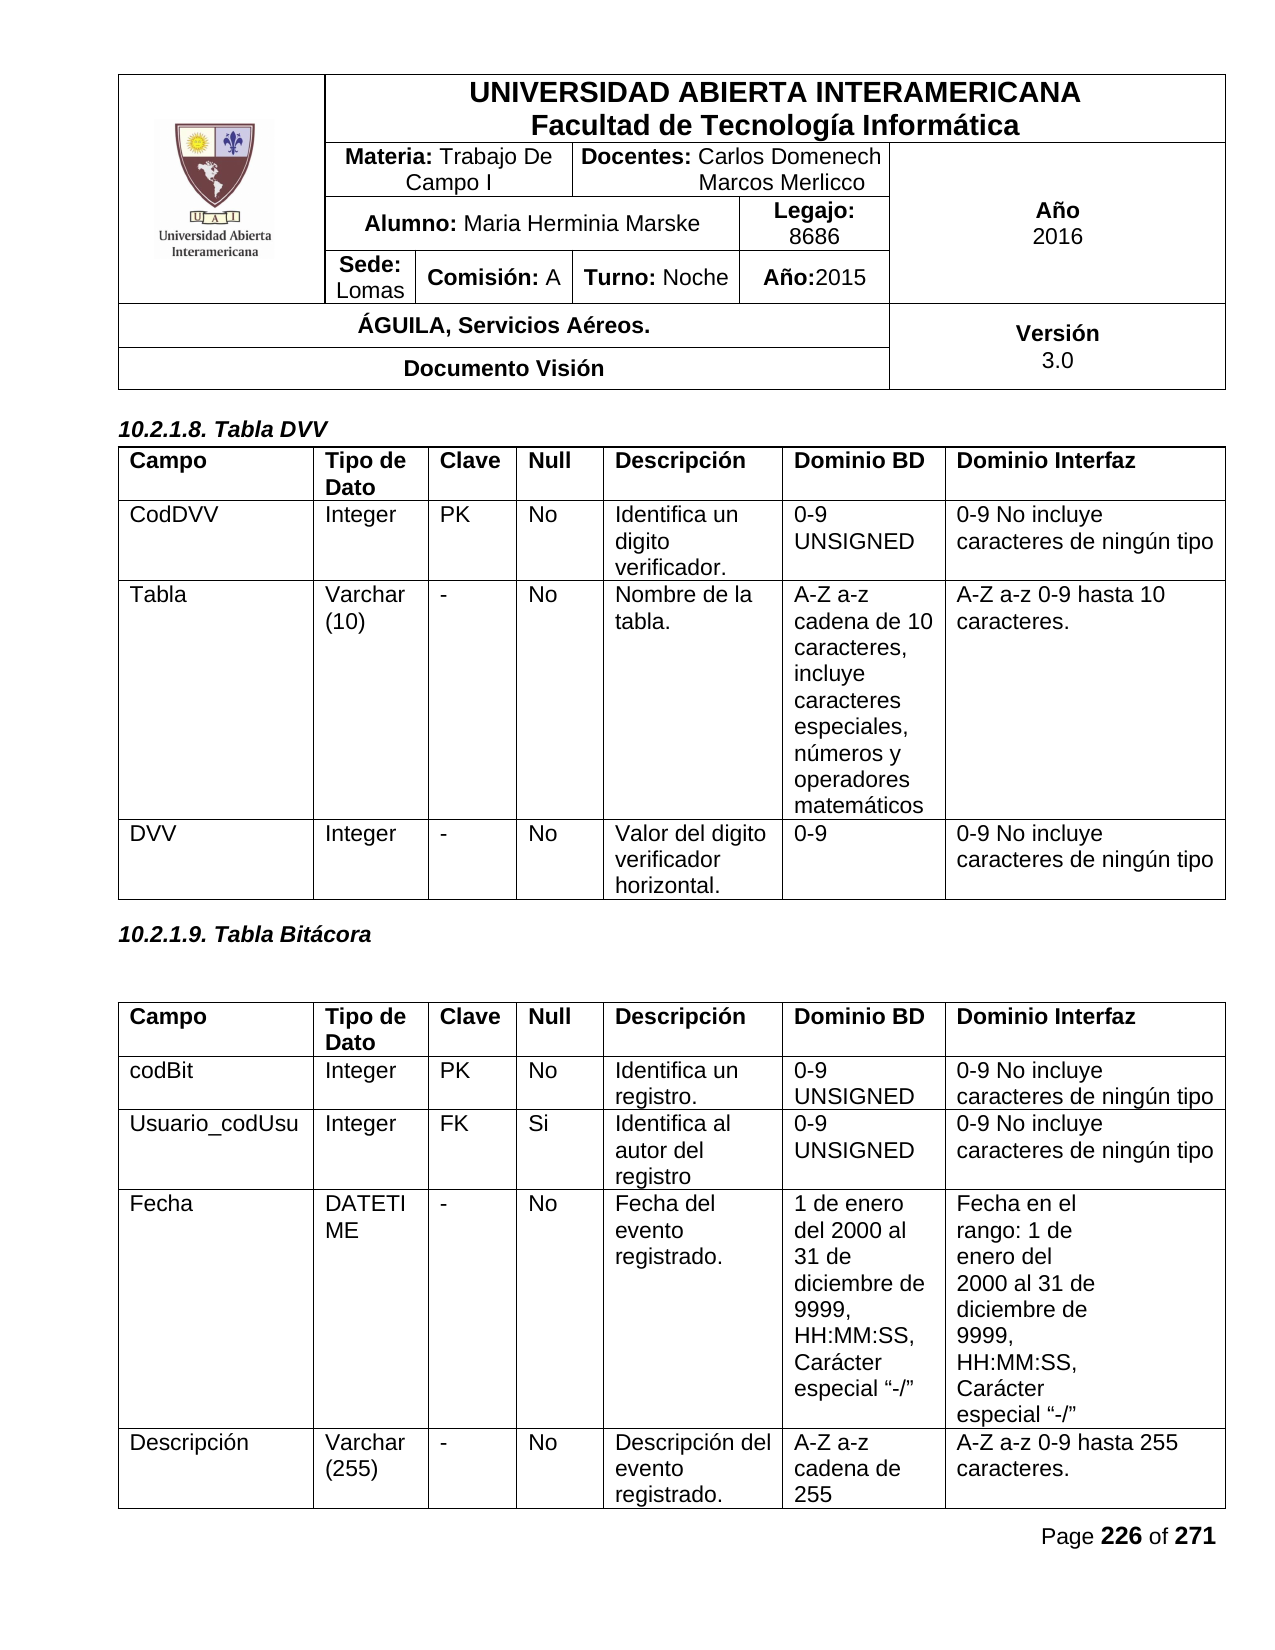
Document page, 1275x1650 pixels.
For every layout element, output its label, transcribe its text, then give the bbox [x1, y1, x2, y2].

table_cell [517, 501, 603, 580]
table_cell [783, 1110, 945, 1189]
subtitle 10.2.1.9. Tabla Bitácora [118, 921, 1216, 947]
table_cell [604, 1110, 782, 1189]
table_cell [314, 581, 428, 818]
subtitle 10.2.1.8. Tabla DVV [118, 416, 1216, 443]
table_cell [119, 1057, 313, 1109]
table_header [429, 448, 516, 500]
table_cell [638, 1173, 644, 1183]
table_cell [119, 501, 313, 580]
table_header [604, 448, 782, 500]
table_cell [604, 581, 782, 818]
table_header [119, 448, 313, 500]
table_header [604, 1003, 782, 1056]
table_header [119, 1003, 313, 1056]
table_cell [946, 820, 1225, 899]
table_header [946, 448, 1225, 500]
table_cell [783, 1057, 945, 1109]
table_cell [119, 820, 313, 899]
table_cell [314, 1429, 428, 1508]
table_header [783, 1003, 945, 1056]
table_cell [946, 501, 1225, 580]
picture [154, 119, 275, 259]
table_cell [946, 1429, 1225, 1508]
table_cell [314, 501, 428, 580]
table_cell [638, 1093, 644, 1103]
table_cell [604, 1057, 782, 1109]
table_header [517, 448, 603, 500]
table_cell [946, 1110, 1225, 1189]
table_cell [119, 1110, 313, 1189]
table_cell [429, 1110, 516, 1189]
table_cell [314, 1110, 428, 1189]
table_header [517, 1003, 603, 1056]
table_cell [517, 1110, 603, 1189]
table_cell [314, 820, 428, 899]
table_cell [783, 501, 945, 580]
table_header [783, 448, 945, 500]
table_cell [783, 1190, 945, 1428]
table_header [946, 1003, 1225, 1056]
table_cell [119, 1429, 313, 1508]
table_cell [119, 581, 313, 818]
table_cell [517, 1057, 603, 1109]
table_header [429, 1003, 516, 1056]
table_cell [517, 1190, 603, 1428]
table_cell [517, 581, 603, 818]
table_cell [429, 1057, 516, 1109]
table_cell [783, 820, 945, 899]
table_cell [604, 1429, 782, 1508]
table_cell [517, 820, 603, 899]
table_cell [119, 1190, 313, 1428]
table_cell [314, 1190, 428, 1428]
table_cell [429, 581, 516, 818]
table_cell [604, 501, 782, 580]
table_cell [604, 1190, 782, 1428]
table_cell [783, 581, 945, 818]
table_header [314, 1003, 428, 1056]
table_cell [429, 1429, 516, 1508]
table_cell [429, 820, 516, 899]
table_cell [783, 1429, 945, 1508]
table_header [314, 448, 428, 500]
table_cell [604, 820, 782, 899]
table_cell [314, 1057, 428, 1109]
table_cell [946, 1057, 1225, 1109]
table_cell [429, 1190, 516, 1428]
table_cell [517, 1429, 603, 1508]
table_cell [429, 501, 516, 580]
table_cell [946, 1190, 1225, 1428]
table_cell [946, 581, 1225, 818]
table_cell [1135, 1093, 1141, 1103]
